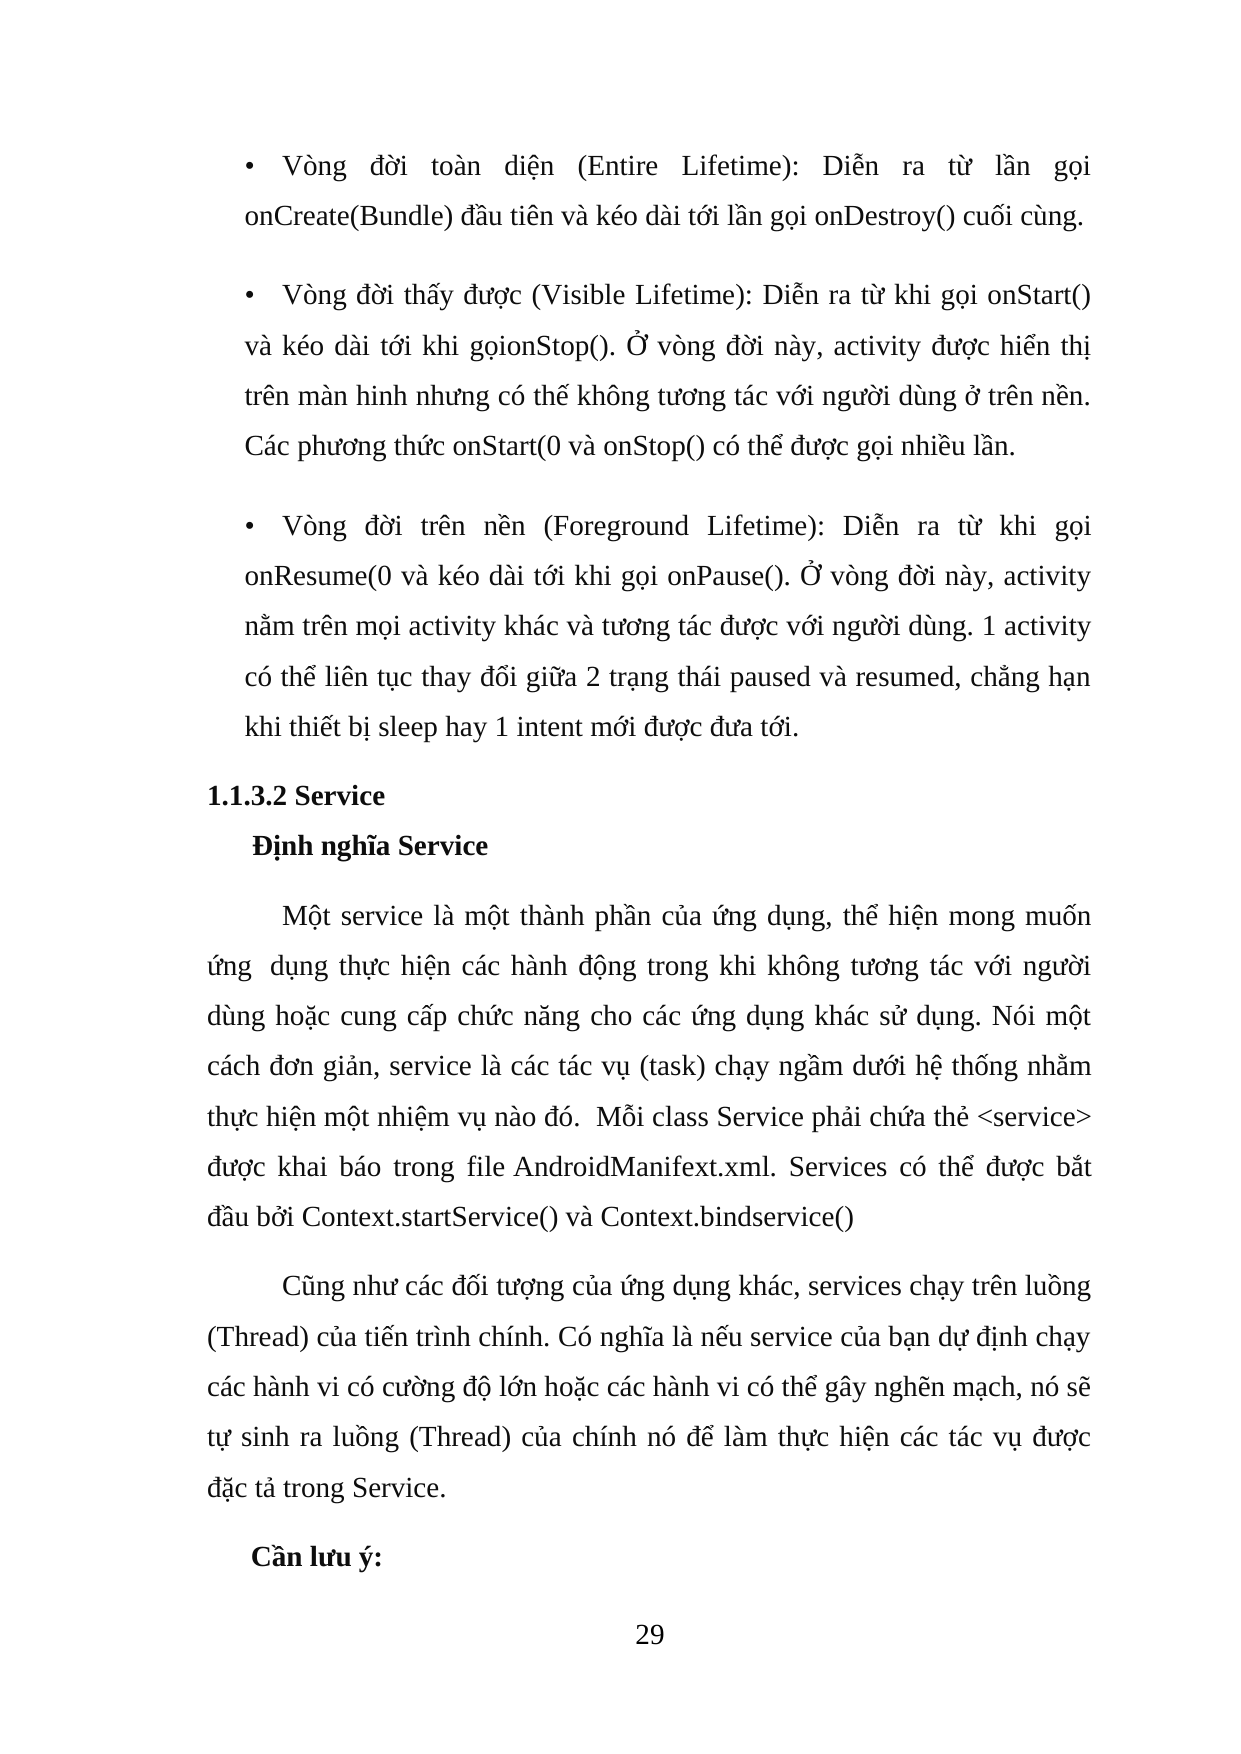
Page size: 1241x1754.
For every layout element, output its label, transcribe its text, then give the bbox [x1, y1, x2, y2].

text • Vòng đời trên nền (Foreground Lifetime): Diễn ra từ khi gọi onResume(0 và kéo dài tới khi gọi onPause(). Ở vòng đời này, activity nằm trên mọi activity khác và tương tác được với người dùng. 1 activity có thể liên tục thay đổi giữa 2 trạng thái paused và resumed, chẳng hạn khi thiết bị sleep hay 1 intent mới được đưa tới. [244, 508, 1092, 743]
subtitle 1.1.3.2 Service [207, 778, 1092, 812]
text • Vòng đời toàn diện (Entire Lifetime): Diễn ra từ lần gọi onCreate(Bundle) đầu tiên và kéo dài tới lần gọi onDestroy() cuối cùng. [244, 148, 1092, 232]
text Định nghĩa Service [208, 828, 1092, 862]
text • Vòng đời thấy được (Visible Lifetime): Diễn ra từ khi gọi onStart() và kéo dài tới khi gọionStop(). Ở vòng đời này, activity được hiển thị trên màn hinh nhưng có thế không tương tác với người dùng ở trên nền. Các phương thức onStart(0 và onStop() có thể được gọi nhiều lần. [244, 277, 1092, 462]
text Cũng như các đối tượng của ứng dụng khác, services chạy trên luồng (Thread) của tiến trình chính. Có nghĩa là nếu service của bạn dự định chạy các hành vi có cường độ lớn hoặc các hành vi có thể gây nghẽn mạch, nó sẽ tự sinh ra luồng (Thread) của chính nó để làm thực hiện các tác vụ được đặc tả trong Service. [207, 1268, 1092, 1503]
text Một service là một thành phần của ứng dụng, thể hiện mong muốn ứng dụng thực hiện các hành động trong khi không tương tác với người dùng hoặc cung cấp chức năng cho các ứng dụng khác sử dụng. Nói một cách đơn giản, service là các tác vụ (task) chạy ngầm dưới hệ thống nhằm thực hiện một nhiệm vụ nào đó. Mỗi class Service phải chứa thẻ <service> được khai báo trong file AndroidManifext.xml. Services có thể được bắt đầu bởi Context.startService() và Context.bindservice() [207, 898, 1092, 1233]
text Cần lưu ý: [207, 1539, 1092, 1572]
